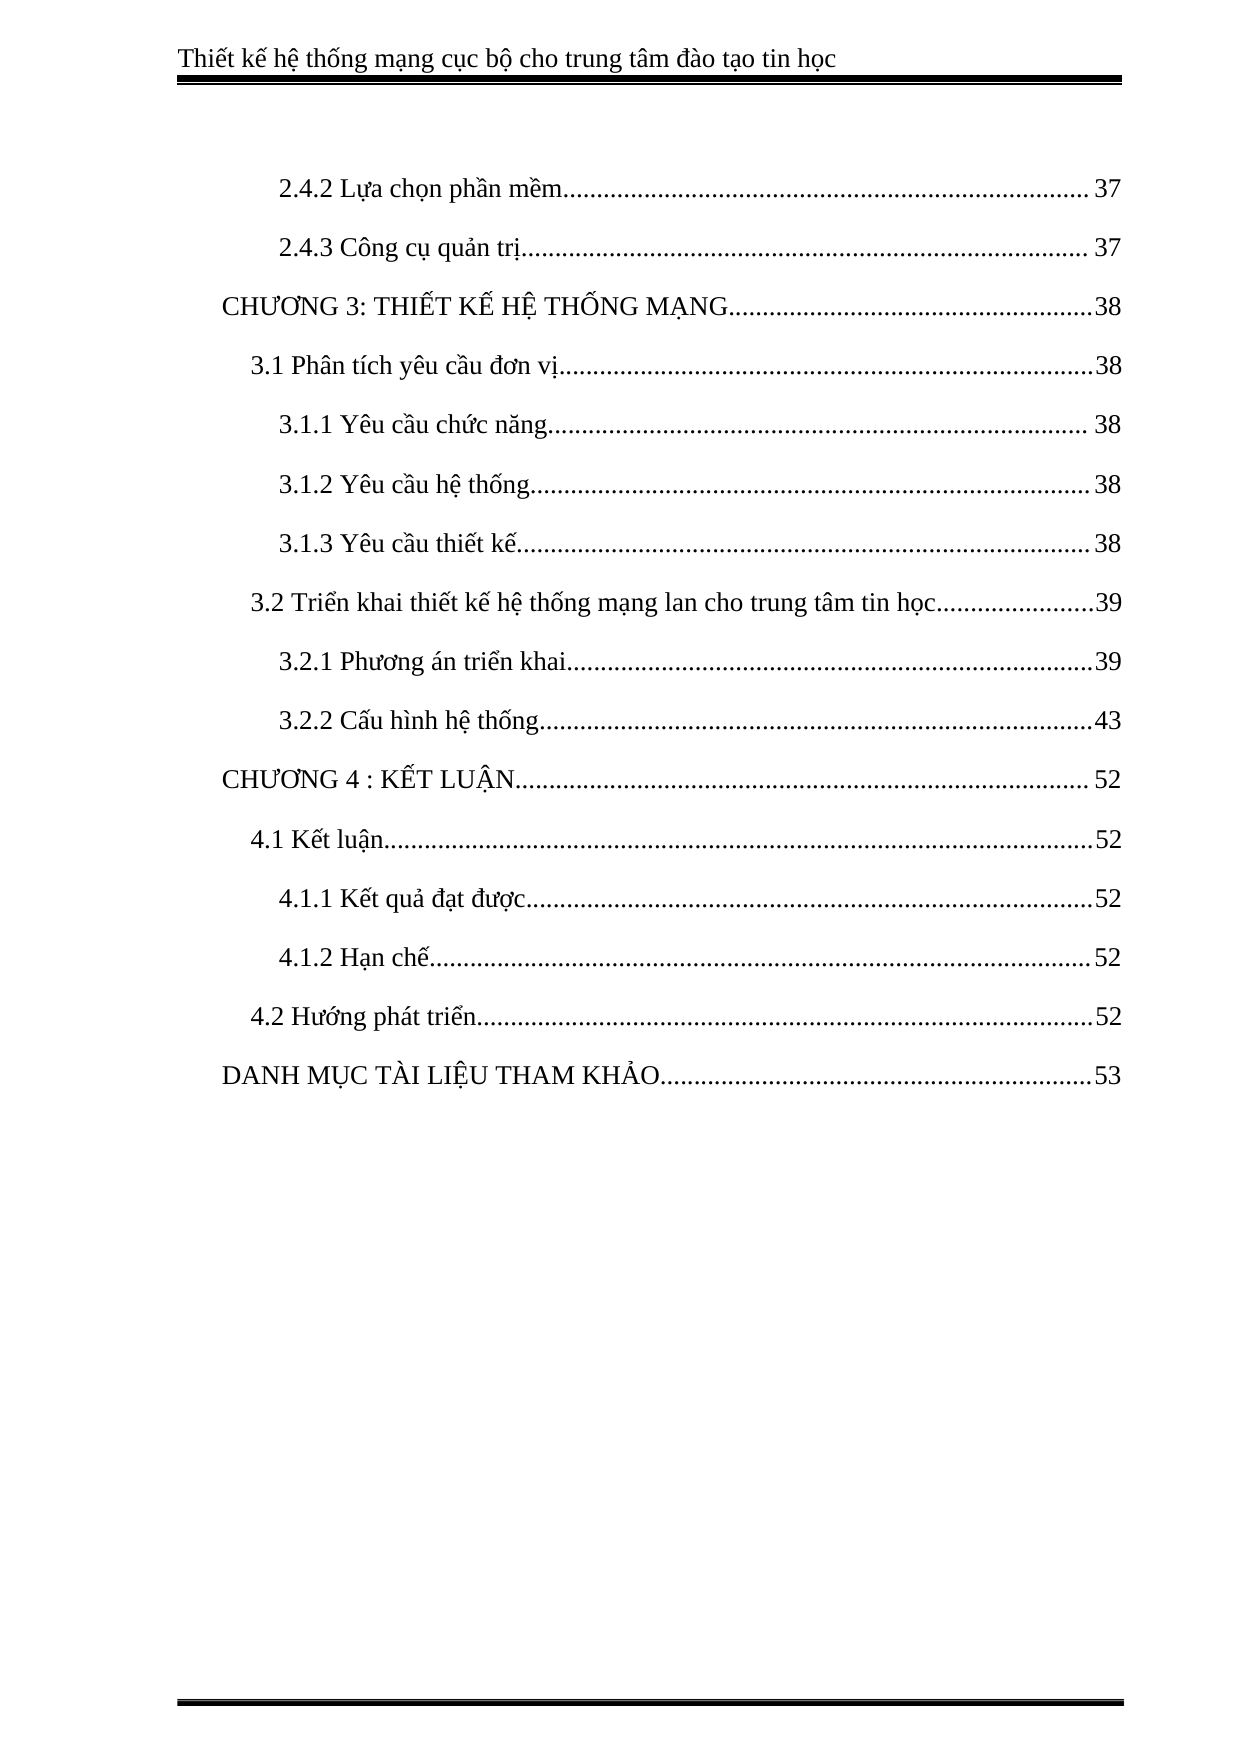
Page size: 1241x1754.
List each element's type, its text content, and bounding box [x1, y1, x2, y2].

text 4.1.2 Hạn chế.................................................................................................. 52 [231, 941, 1122, 972]
text 2.4.3 Công cụ quản trị.................................................................................... 37 [231, 231, 1122, 262]
text 3.1.2 Yêu cầu hệ thống................................................................................... 38 [231, 468, 1122, 499]
text 3.2.1 Phương án triển khai.............................................................................. 39 [231, 645, 1122, 676]
text 2.4.2 Lựa chọn phần mềm.............................................................................. 37 [231, 172, 1122, 203]
text 3.2 Triển khai thiết kế hệ thống mạng lan cho trung tâm tin học 39 [202, 586, 1122, 617]
text 3.1.1 Yêu cầu chức năng................................................................................ 38 [231, 408, 1122, 440]
text DANH MỤC TÀI LIỆU THAM KHẢO................................................................ 53 [192, 1059, 1122, 1091]
picture [177, 1676, 1162, 1706]
text CHƯƠNG 4 : KẾT LUẬN..................................................................................... 52 [192, 763, 1122, 795]
text CHƯƠNG 3: THIẾT KẾ HỆ THỐNG MẠNG...................................................... 38 [192, 290, 1122, 321]
text 4.2 Hướng phát triển 52 [202, 1000, 1122, 1031]
text 4.1.1 Kết quả đạt được.................................................................................... 52 [231, 882, 1122, 913]
text 3.1 Phân tích yêu cầu đơn vị 38 [202, 349, 1122, 381]
text 3.1.3 Yêu cầu thiết kế..................................................................................... 38 [231, 527, 1122, 558]
text 4.1 Kết luận 52 [202, 823, 1122, 854]
text 3.2.2 Cấu hình hệ thống.................................................................................. 43 [231, 704, 1122, 736]
